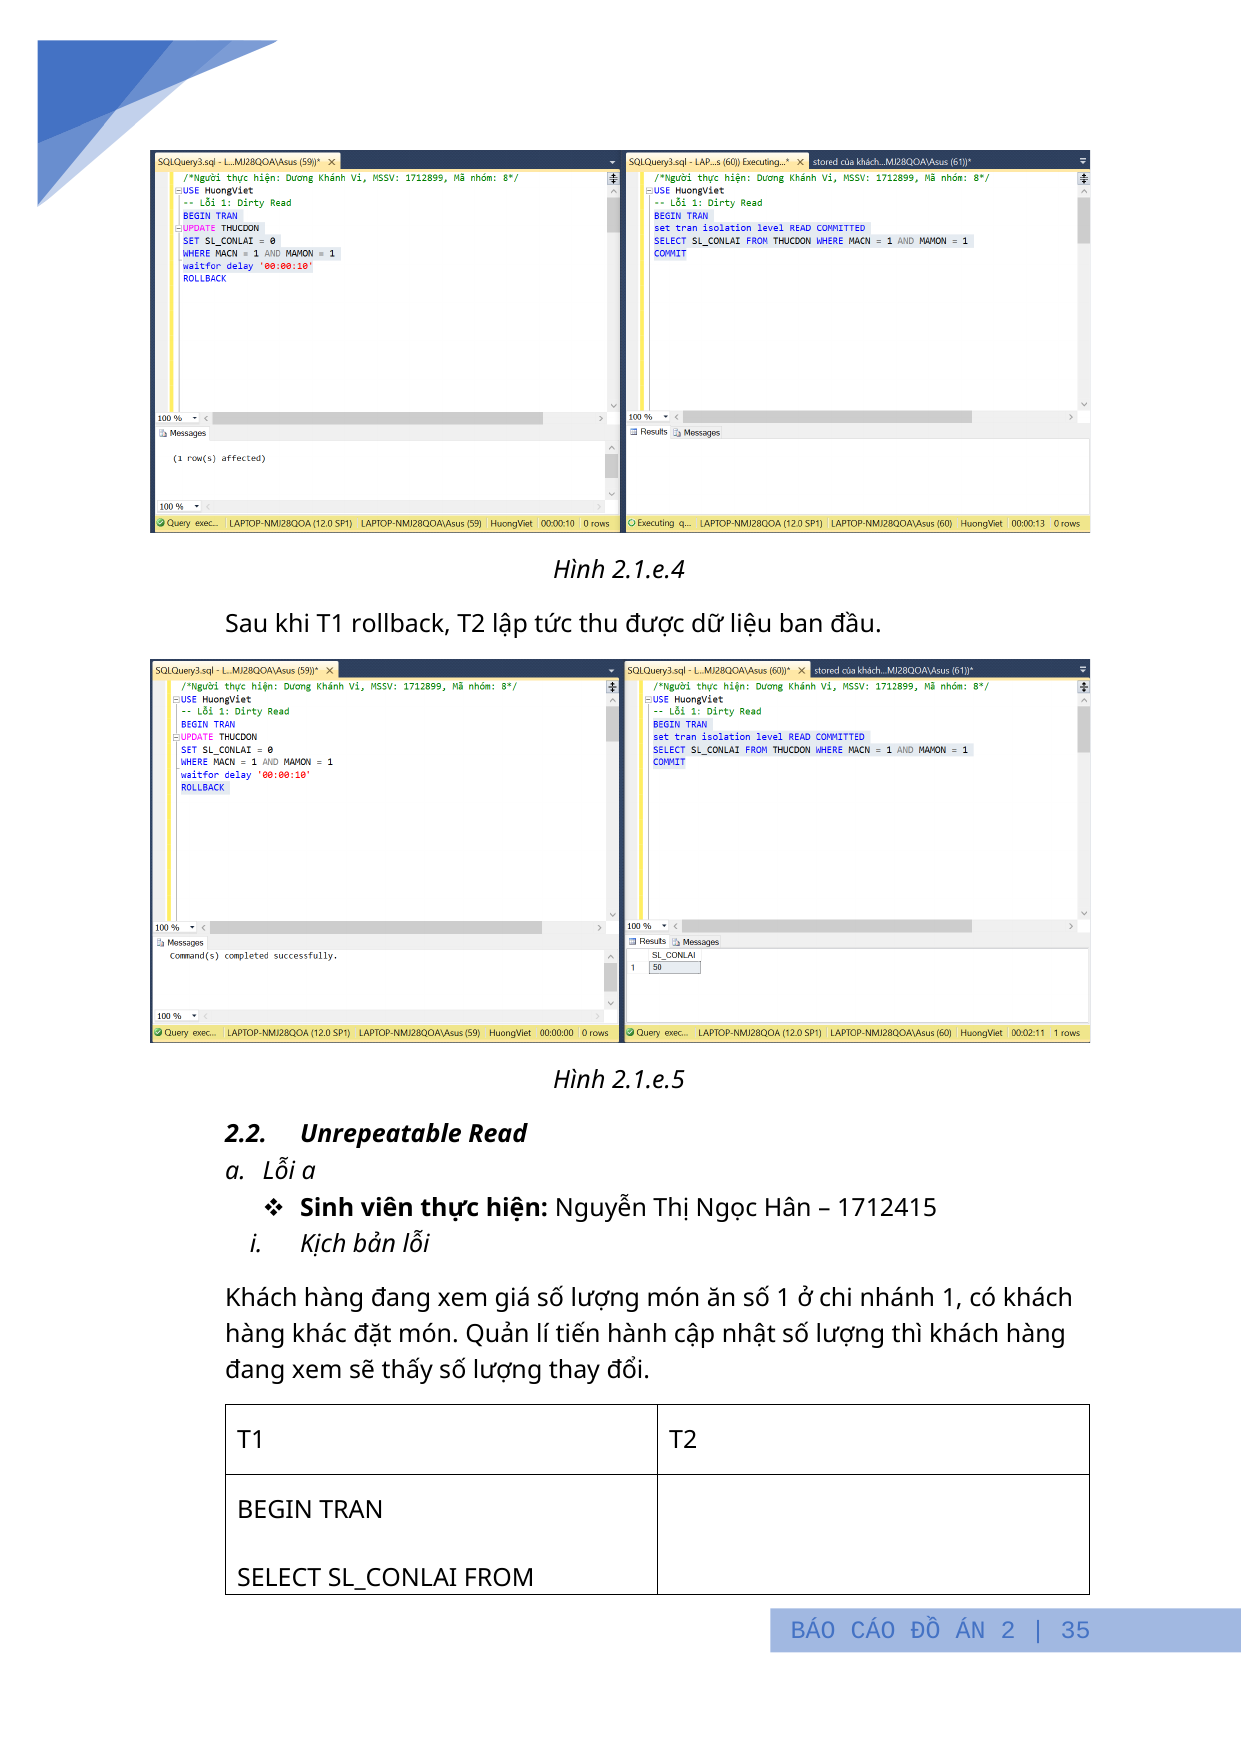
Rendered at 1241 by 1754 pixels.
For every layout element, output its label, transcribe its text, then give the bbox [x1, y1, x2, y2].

list Unrepeatable Read [225, 1116, 1090, 1150]
picture [37, 40, 1091, 533]
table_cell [658, 1475, 1089, 1594]
table_header T1 [226, 1405, 657, 1474]
list Kịch bản lỗi [262, 1226, 1090, 1260]
text Hình 2.1.e.5 [150, 1062, 1090, 1096]
picture [150, 659, 1091, 1043]
list Sinh viên thực hiện: Nguyễn Thị Ngọc Hân – 1712415 [262, 1189, 1090, 1223]
table_header T2 [658, 1405, 1089, 1474]
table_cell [226, 1475, 657, 1594]
text Sau khi T1 rollback, T2 lập tức thu được dữ liệu ban đầu. [150, 606, 1090, 640]
text Khách hàng đang xem giá số lượng món ăn số 1 ở chi nhánh 1, có khách hàng khác đặt món. Quản lí tiến hành cập nhật số lượng thì khách hàng đang xem sẽ thấy số lượng thay đổi. [225, 1279, 1090, 1386]
list Lỗi a [225, 1152, 1090, 1186]
text Hình 2.1.e.4 [150, 552, 1090, 586]
